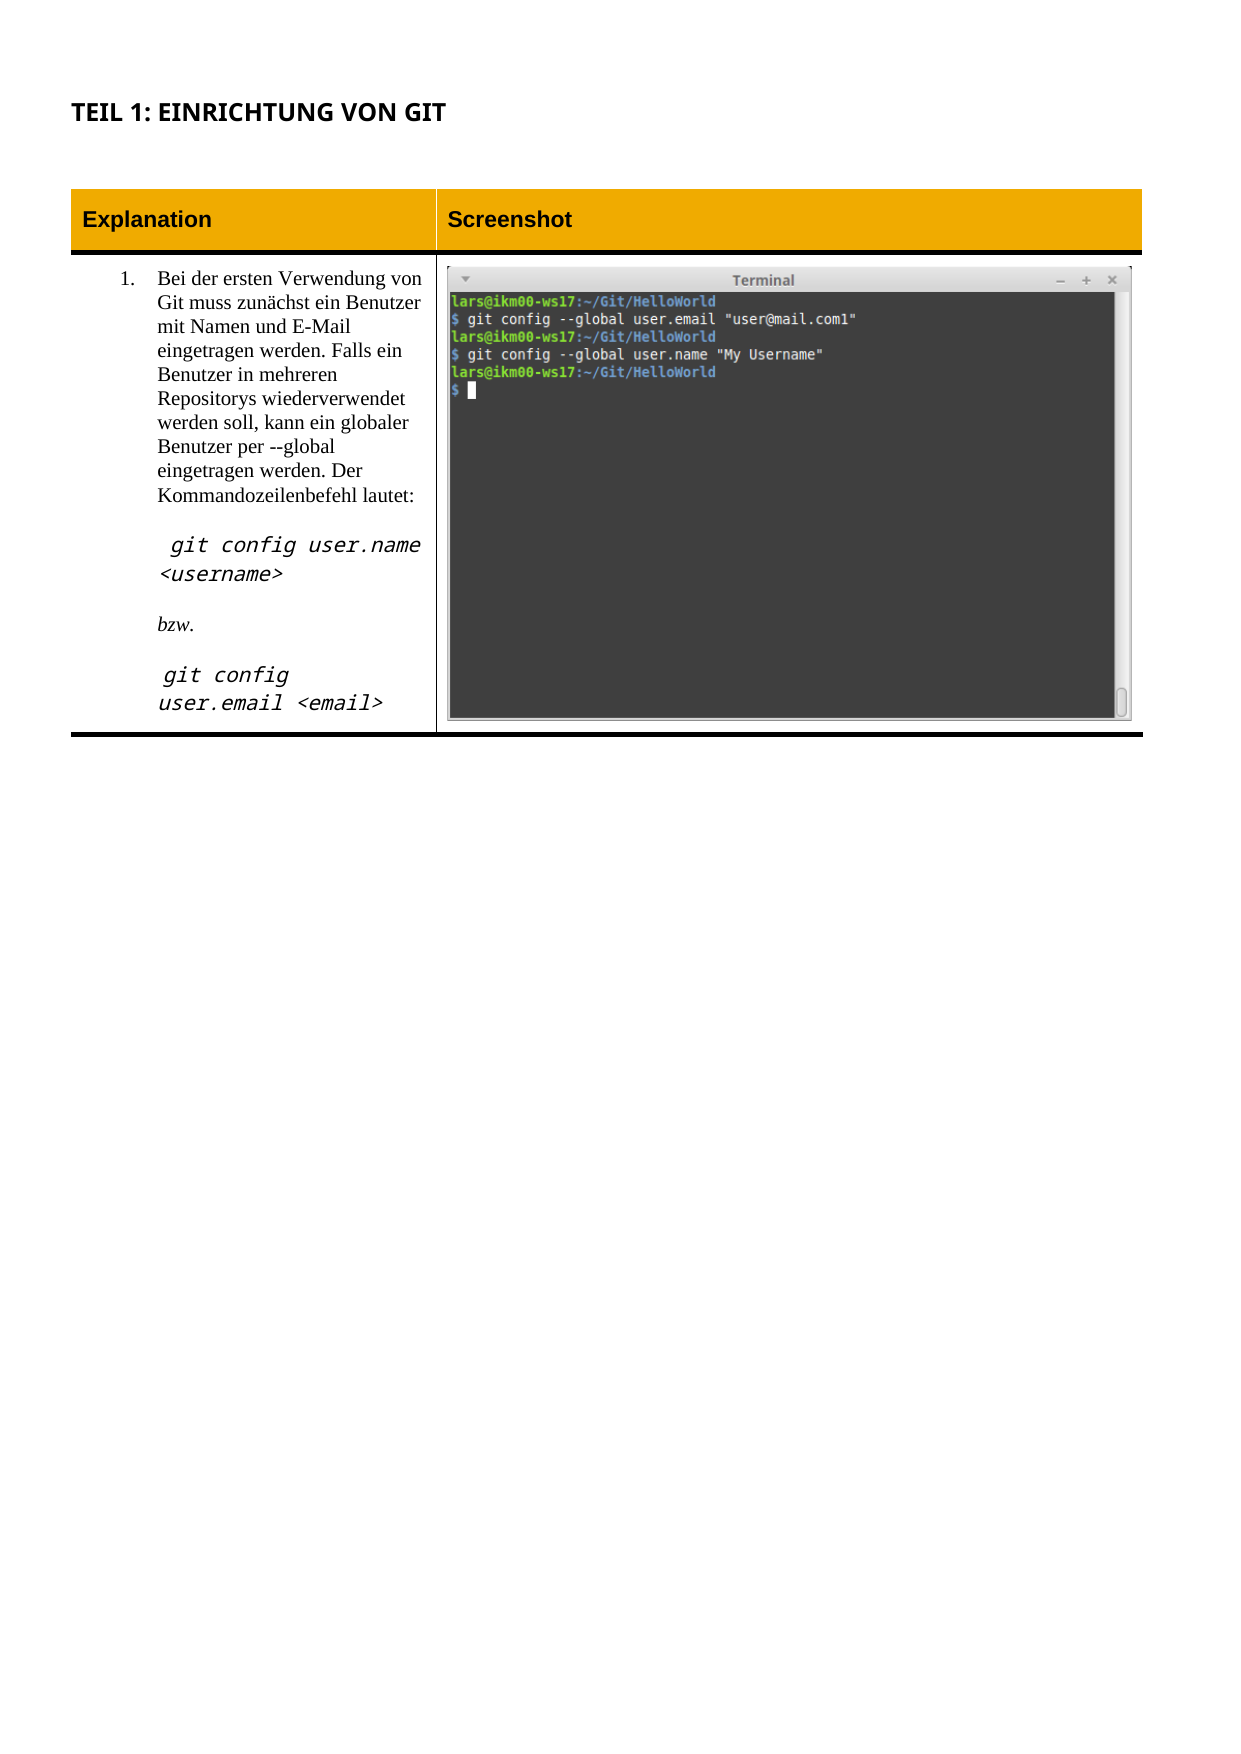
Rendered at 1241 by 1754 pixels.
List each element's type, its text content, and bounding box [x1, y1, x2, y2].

table_header Explanation [71, 189, 436, 250]
table_header Screenshot [437, 189, 1142, 250]
table_cell [437, 255, 1143, 732]
picture [447, 266, 1132, 721]
table_cell Bei der ersten Verwendung von Git muss zunächst ein Benutzer mit Namen und E-Mail eingetragen werden. Falls ein Benutzer in mehreren Repositorys wiederverwendet werden soll, kann ein globaler Benutzer per --global eingetragen werden. Der Kommandozeilenbefehl lautet: git config user.name <username> bzw. git config user.email <email> [71, 255, 436, 732]
text Teil 1: Einrichtung von git [71, 95, 1169, 163]
